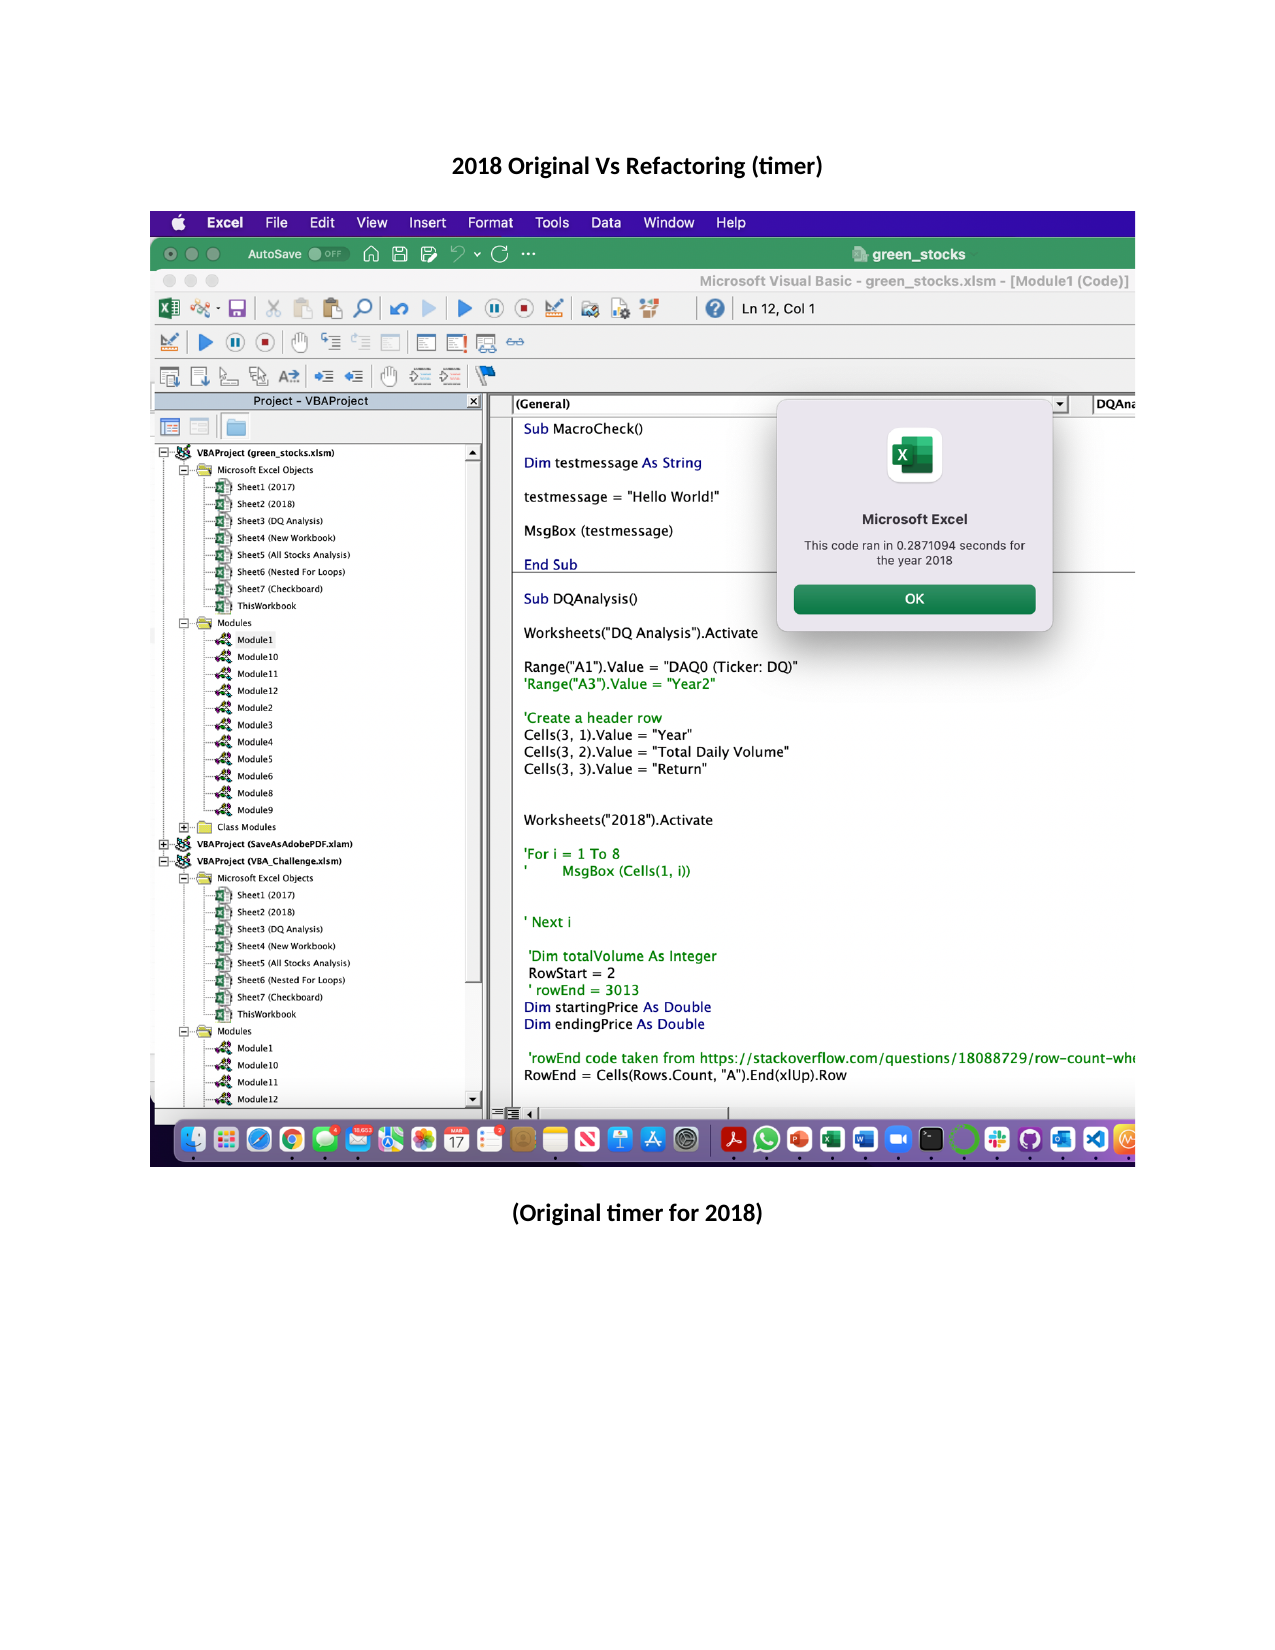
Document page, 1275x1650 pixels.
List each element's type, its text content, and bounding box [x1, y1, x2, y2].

text 2018 Original Vs Refactoring (timer) [150, 150, 1125, 181]
text (Original timer for 2018) [150, 1197, 1125, 1227]
picture [150, 211, 1135, 1167]
